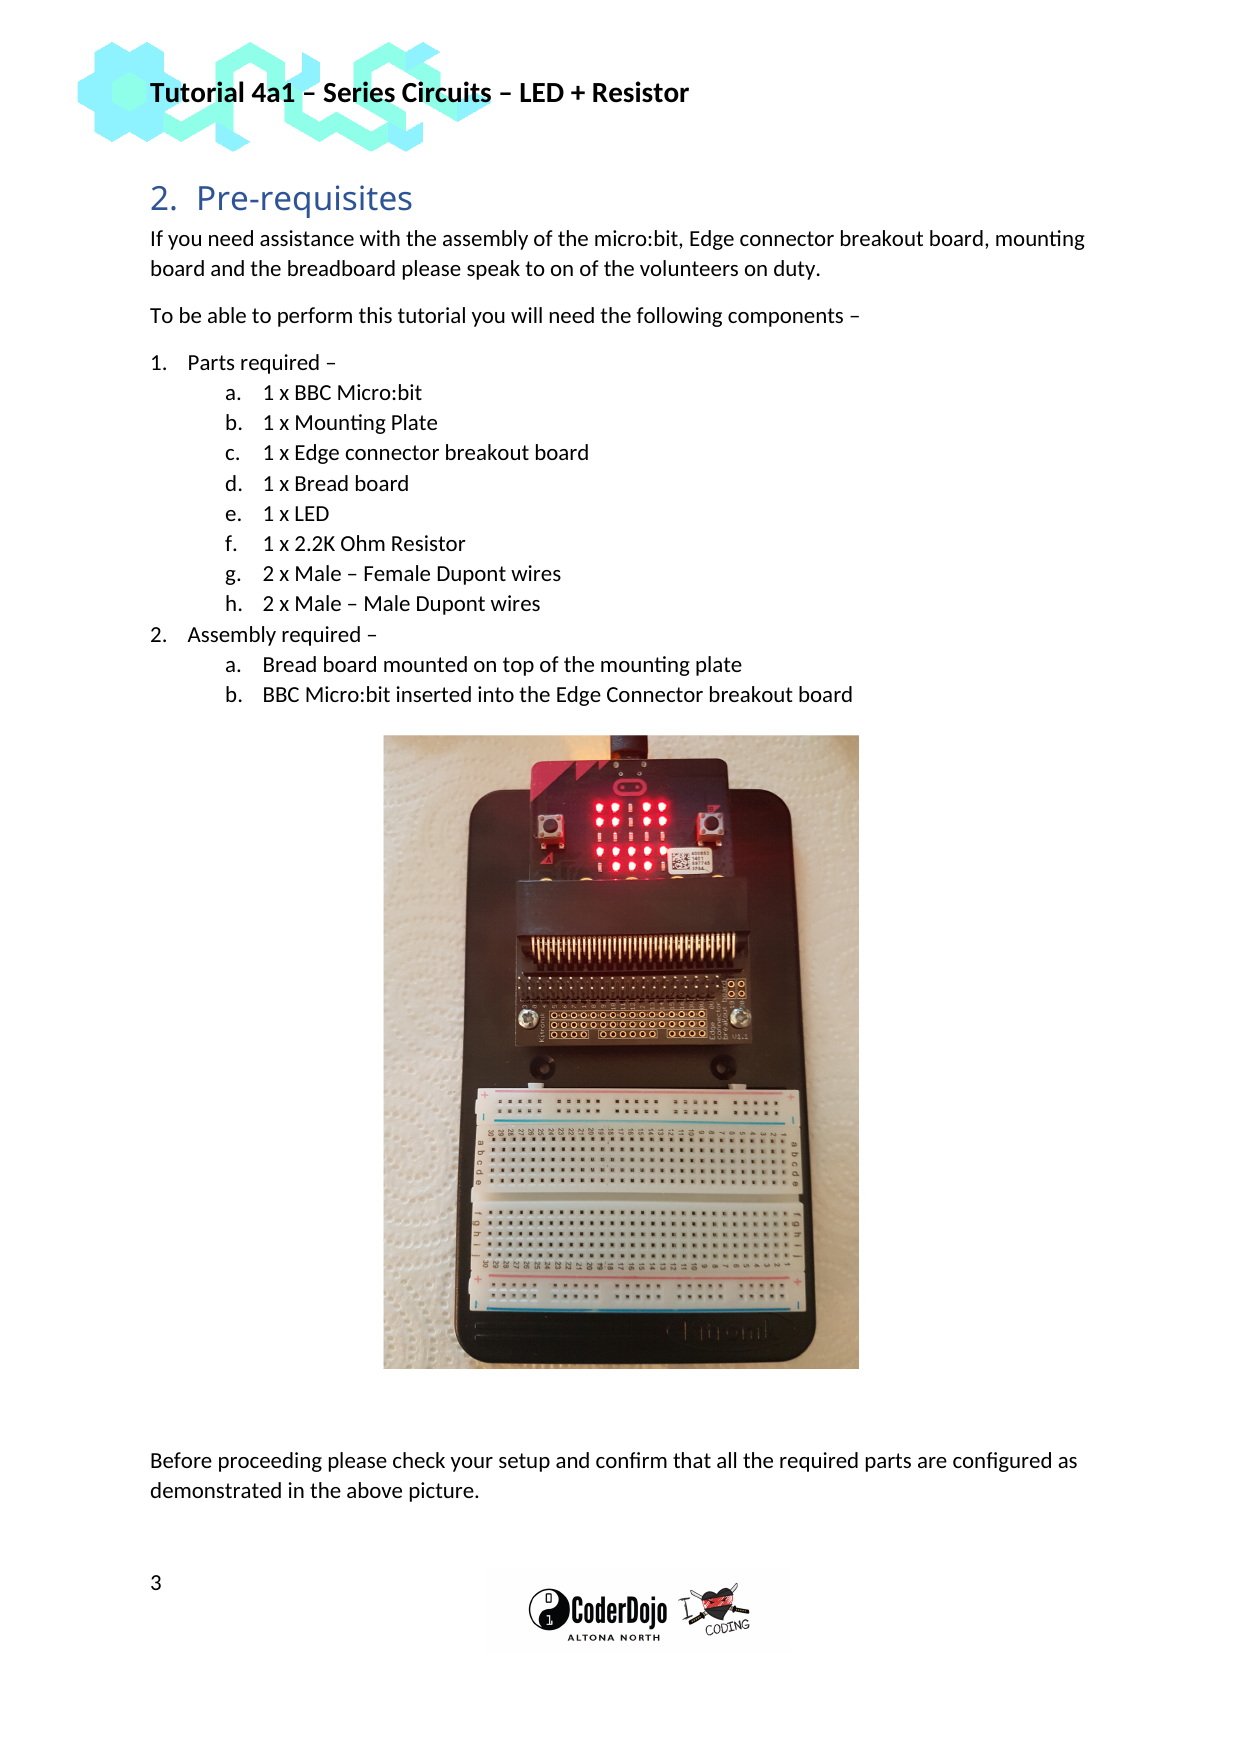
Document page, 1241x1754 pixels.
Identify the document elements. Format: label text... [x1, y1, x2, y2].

text Before proceeding please check your setup and confirm that all the required parts are configured as demonstrated in the above picture. [150, 1446, 1090, 1505]
list Bread board mounted on top of the mounting plate [225, 650, 1090, 678]
picture [384, 736, 859, 1368]
list 1 x Edge connector breakout board [225, 438, 1090, 467]
list Assembly required – [150, 620, 1090, 648]
list BBC Micro:bit inserted into the Edge Connector breakout board [225, 680, 1090, 708]
text To be able to perform this tutorial you will need the following components – [150, 301, 1090, 329]
list 2 x Male – Female Dupont wires [225, 559, 1090, 587]
subtitle Pre-requisites [150, 175, 1090, 220]
list 1 x BBC Micro:bit [225, 378, 1090, 406]
list 2 x Male – Male Dupont wires [225, 589, 1090, 618]
picture [77, 42, 492, 152]
list 1 x LED [225, 499, 1090, 527]
list Parts required – [150, 348, 1090, 376]
list 1 x Mounting Plate [225, 408, 1090, 436]
list 1 x 2.2K Ohm Resistor [225, 529, 1090, 557]
picture [486, 1568, 792, 1653]
list 1 x Bread board [225, 469, 1090, 497]
text If you need assistance with the assembly of the micro:bit, Edge connector breakout board, mounting board and the breadboard please speak to on of the volunteers on duty. [150, 224, 1090, 282]
